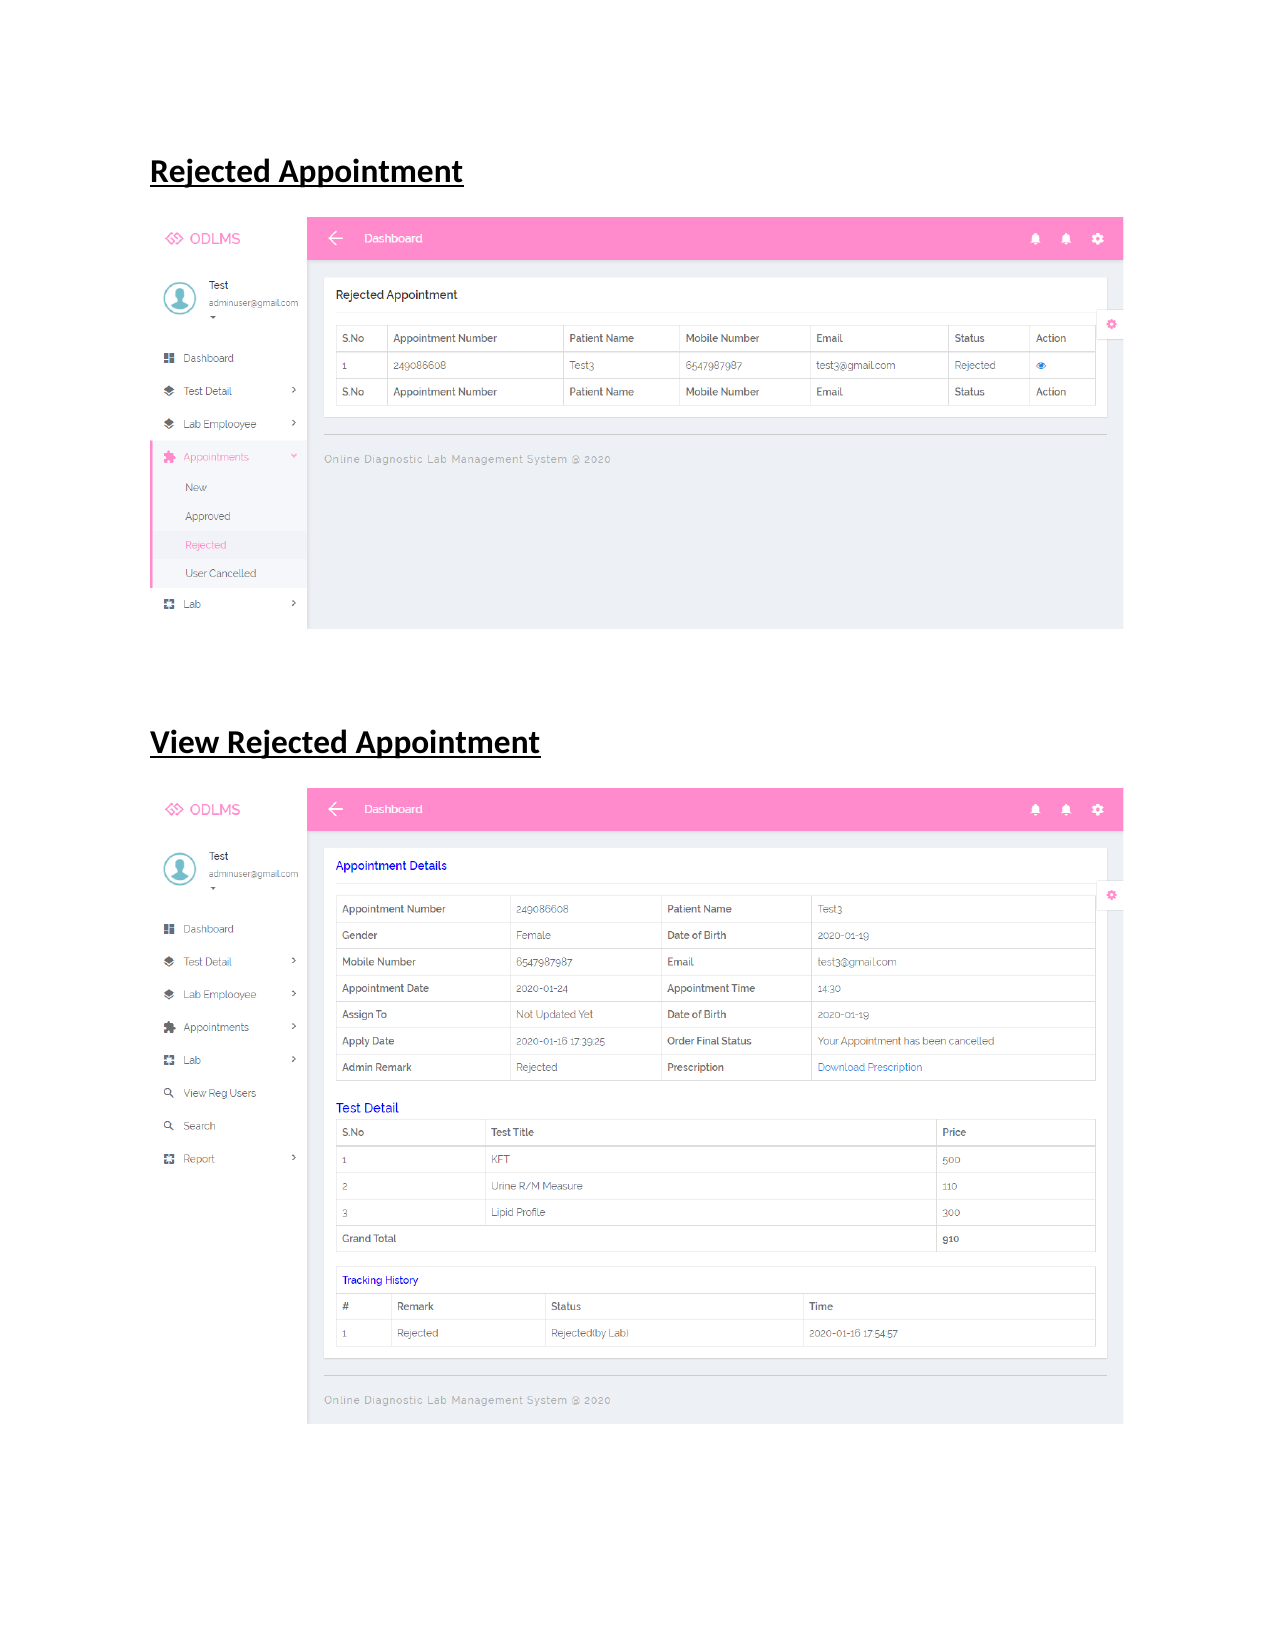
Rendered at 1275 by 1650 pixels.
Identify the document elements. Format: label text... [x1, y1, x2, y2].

picture [150, 788, 1124, 1424]
picture [150, 217, 1124, 629]
text View Rejected Appointment [150, 721, 1125, 762]
text Rejected Appointment [150, 150, 1125, 191]
